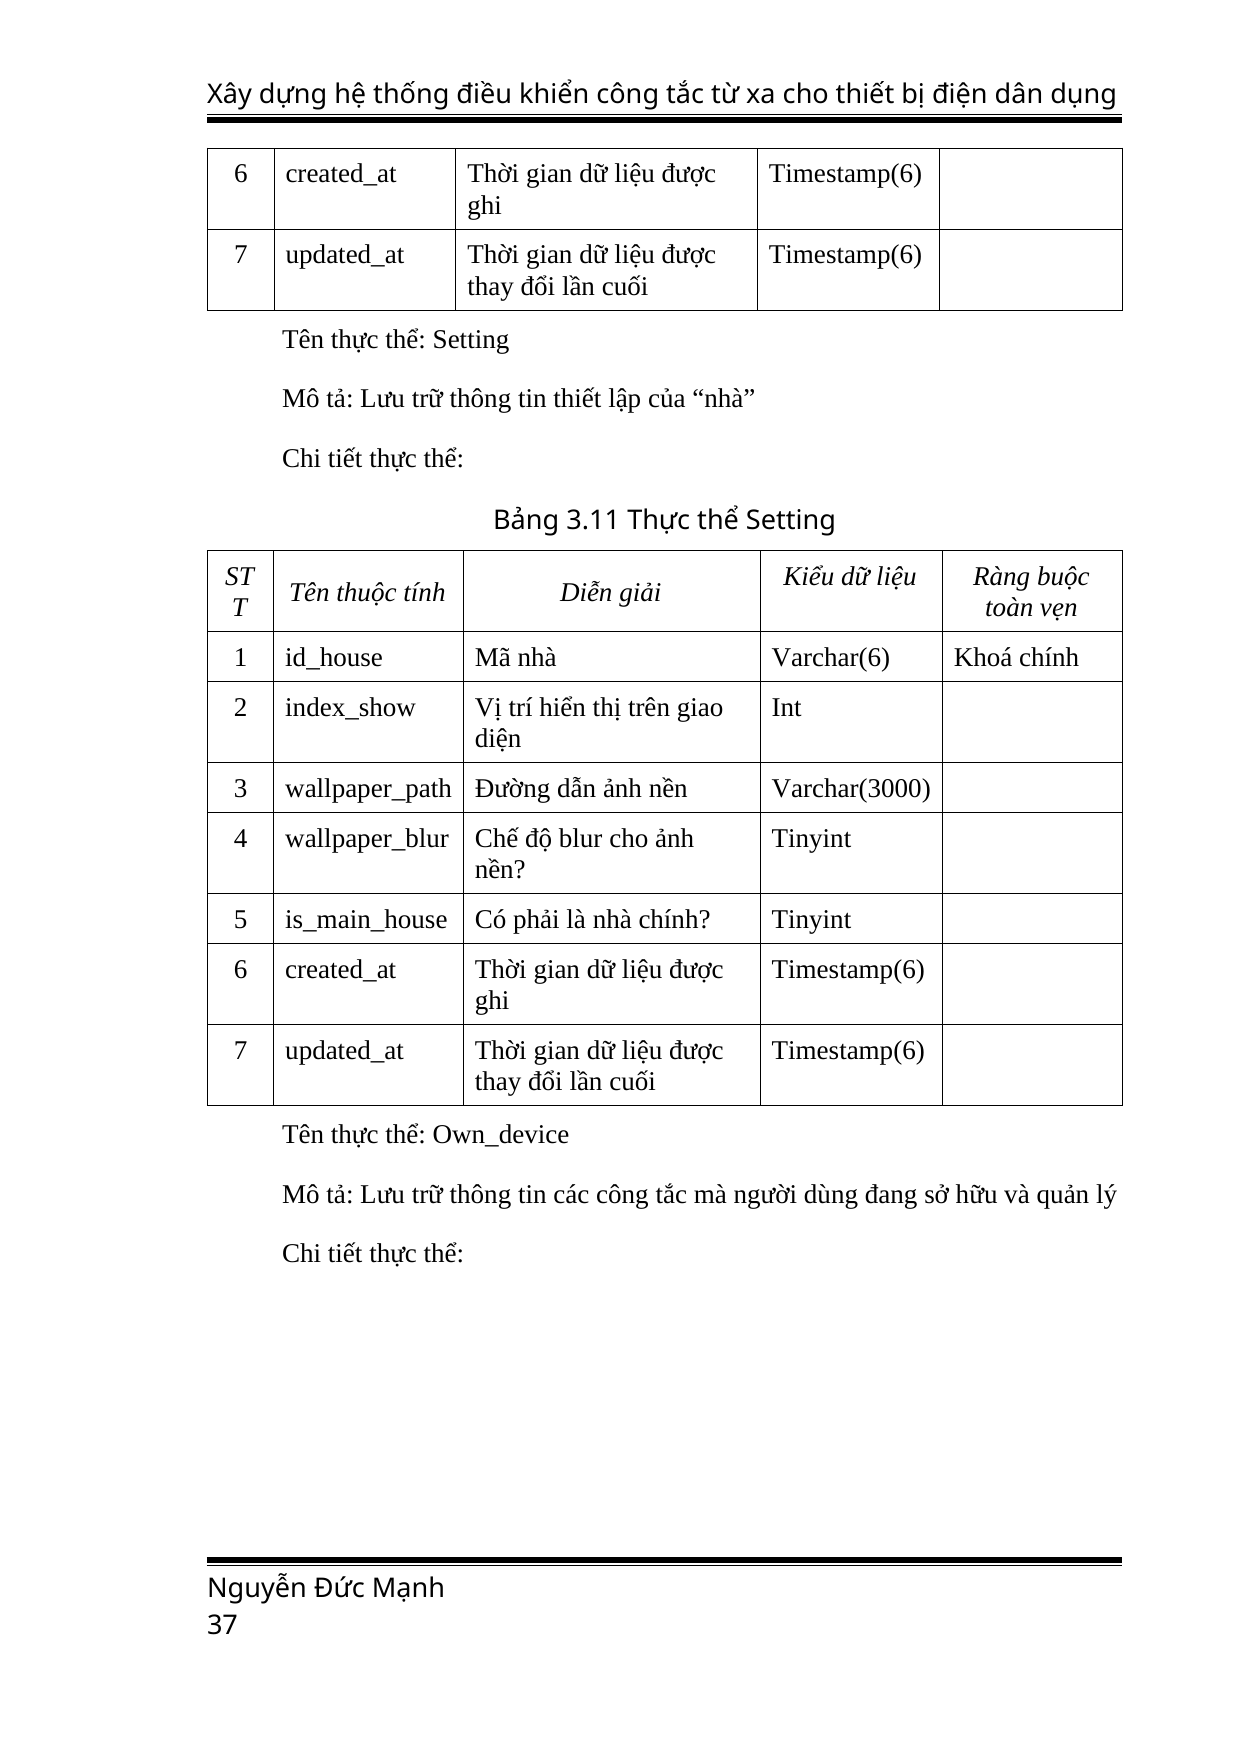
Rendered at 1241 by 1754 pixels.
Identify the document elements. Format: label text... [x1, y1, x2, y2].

table_cell updated_at [274, 1025, 463, 1105]
table_cell Đường dẫn ảnh nền [464, 763, 760, 812]
table_cell Varchar(6) [761, 632, 942, 681]
table_cell 4 [208, 813, 273, 893]
text Chi tiết thực thể: [207, 1237, 1122, 1268]
table_cell Thời gian dữ liệu được ghi [456, 149, 757, 229]
table_cell 6 [208, 944, 273, 1024]
table_cell created_at [275, 149, 455, 229]
table_cell Int [761, 682, 942, 762]
table_cell [943, 1025, 1122, 1105]
table_cell [940, 230, 1122, 310]
table_cell Vị trí hiển thị trên giao diện [464, 682, 760, 762]
table_header Kiểu dữ liệu [761, 551, 942, 631]
table_cell 3 [208, 763, 273, 812]
table_cell wallpaper_blur [274, 813, 463, 893]
table_cell Thời gian dữ liệu được thay đổi lần cuối [456, 230, 757, 310]
text Chi tiết thực thể: [207, 442, 1122, 473]
table_cell is_main_house [274, 894, 463, 943]
table_cell [943, 813, 1122, 893]
table_cell Timestamp(6) [761, 1025, 942, 1105]
table_cell Thời gian dữ liệu được thay đổi lần cuối [464, 1025, 760, 1105]
text Mô tả: Lưu trữ thông tin thiết lập của “nhà” [207, 382, 1122, 414]
table_cell [943, 682, 1122, 762]
table_header STT [208, 551, 273, 631]
table_cell Tinyint [761, 894, 942, 943]
table_cell [943, 944, 1122, 1024]
table_cell [940, 149, 1122, 229]
table_cell 7 [208, 1025, 273, 1105]
table_cell [943, 763, 1122, 812]
table_cell Varchar(3000) [761, 763, 942, 812]
table_cell Mã nhà [464, 632, 760, 681]
text Bảng 3.11 Thực thể Setting [207, 501, 1122, 538]
table_cell 6 [208, 149, 274, 229]
table_cell created_at [274, 944, 463, 1024]
table_header Diễn giải [464, 551, 760, 631]
table_cell Khoá chính [943, 632, 1122, 681]
table_cell Tinyint [761, 813, 942, 893]
table_cell id_house [274, 632, 463, 681]
table_cell 2 [208, 682, 273, 762]
table_cell Thời gian dữ liệu được ghi [464, 944, 760, 1024]
table_header Ràng buộc toàn vẹn [943, 551, 1122, 631]
table_header Tên thuộc tính [274, 551, 463, 631]
text Tên thực thể: Own_device [207, 1119, 1122, 1150]
text Tên thực thể: Setting [207, 323, 1122, 354]
table_cell updated_at [275, 230, 455, 310]
table_cell Timestamp(6) [758, 230, 939, 310]
table_cell Chế độ blur cho ảnh nền? [464, 813, 760, 893]
table_cell 5 [208, 894, 273, 943]
table_cell Timestamp(6) [761, 944, 942, 1024]
text Mô tả: Lưu trữ thông tin các công tắc mà người dùng đang sở hữu và quản lý [207, 1178, 1122, 1209]
table_cell Timestamp(6) [758, 149, 939, 229]
table_cell Có phải là nhà chính? [464, 894, 760, 943]
table_cell [943, 894, 1122, 943]
table_cell wallpaper_path [274, 763, 463, 812]
table_cell 1 [208, 632, 273, 681]
table_cell index_show [274, 682, 463, 762]
table_cell 7 [208, 230, 274, 310]
